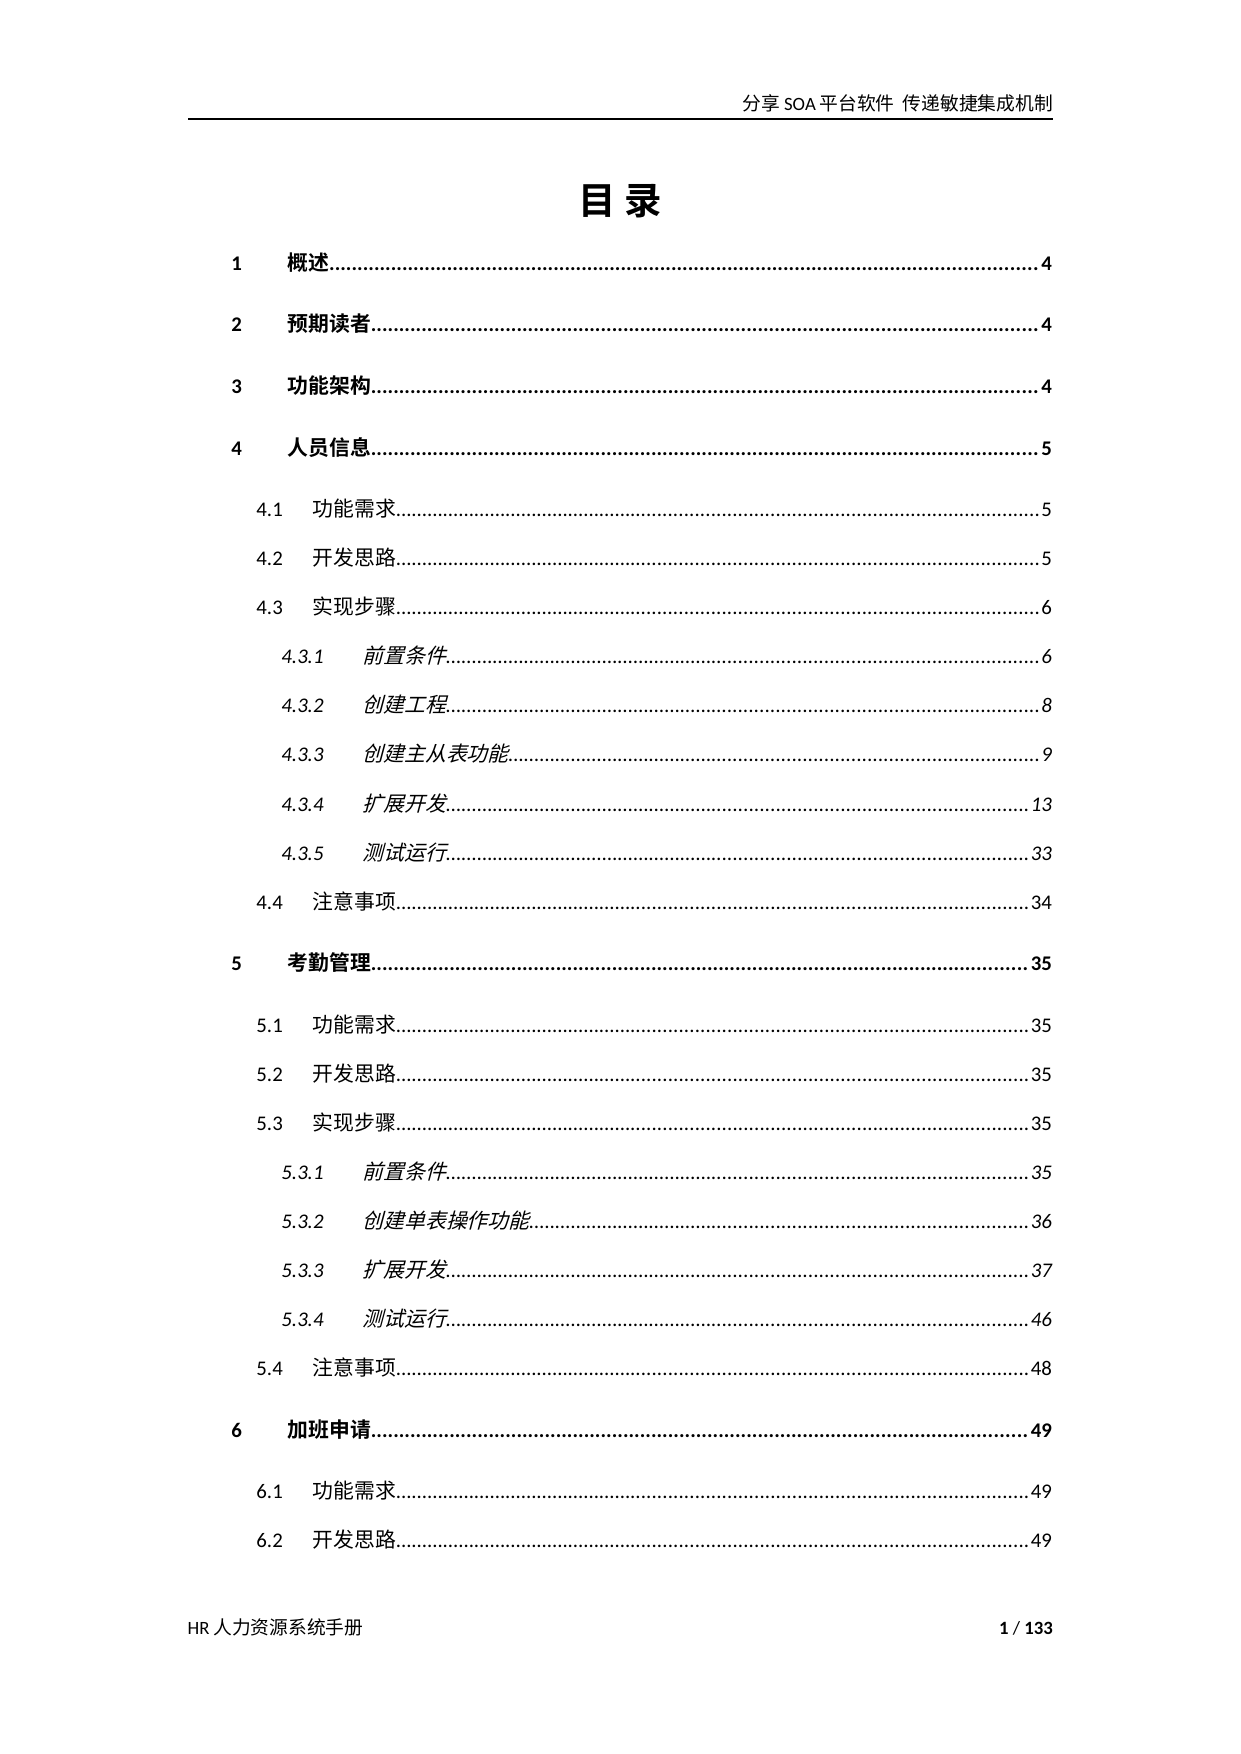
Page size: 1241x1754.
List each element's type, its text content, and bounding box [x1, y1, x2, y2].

text 4.3.2 创建工程 8 [237, 687, 1053, 721]
text 6.1 功能需求 49 [212, 1473, 1053, 1507]
text 5.3.4 测试运行 46 [237, 1301, 1053, 1334]
text 5.3 实现步骤 35 [212, 1104, 1053, 1138]
text 4.3.5 测试运行 33 [237, 834, 1053, 868]
text 目 录 [187, 164, 1053, 232]
text 4.3.4 扩展开发 13 [237, 785, 1053, 819]
text 5.3.1 前置条件 35 [237, 1153, 1053, 1187]
text 4.3.3 创建主从表功能 9 [237, 736, 1053, 770]
text 4.3 实现步骤 6 [212, 589, 1053, 623]
text 5.4 注意事项 48 [212, 1349, 1053, 1383]
text 5.2 开发思路 35 [212, 1055, 1053, 1089]
text 2 预期读者 4 [187, 306, 1053, 340]
text 3 功能架构 4 [187, 367, 1053, 401]
text 5.3.2 创建单表操作功能 36 [237, 1202, 1053, 1236]
text 4.2 开发思路 5 [212, 539, 1053, 573]
text 4.1 功能需求 5 [212, 491, 1053, 524]
text 4.3.1 前置条件 6 [237, 638, 1053, 672]
text 6.2 开发思路 49 [212, 1522, 1053, 1556]
text 6 加班申请 49 [187, 1411, 1053, 1445]
text 1 概述 4 [187, 244, 1053, 278]
text 5 考勤管理 35 [187, 944, 1053, 978]
text 4 人员信息 5 [187, 429, 1053, 463]
text 4.4 注意事项 34 [212, 883, 1053, 917]
text 5.1 功能需求 35 [212, 1006, 1053, 1040]
text 5.3.3 扩展开发 37 [237, 1251, 1053, 1285]
